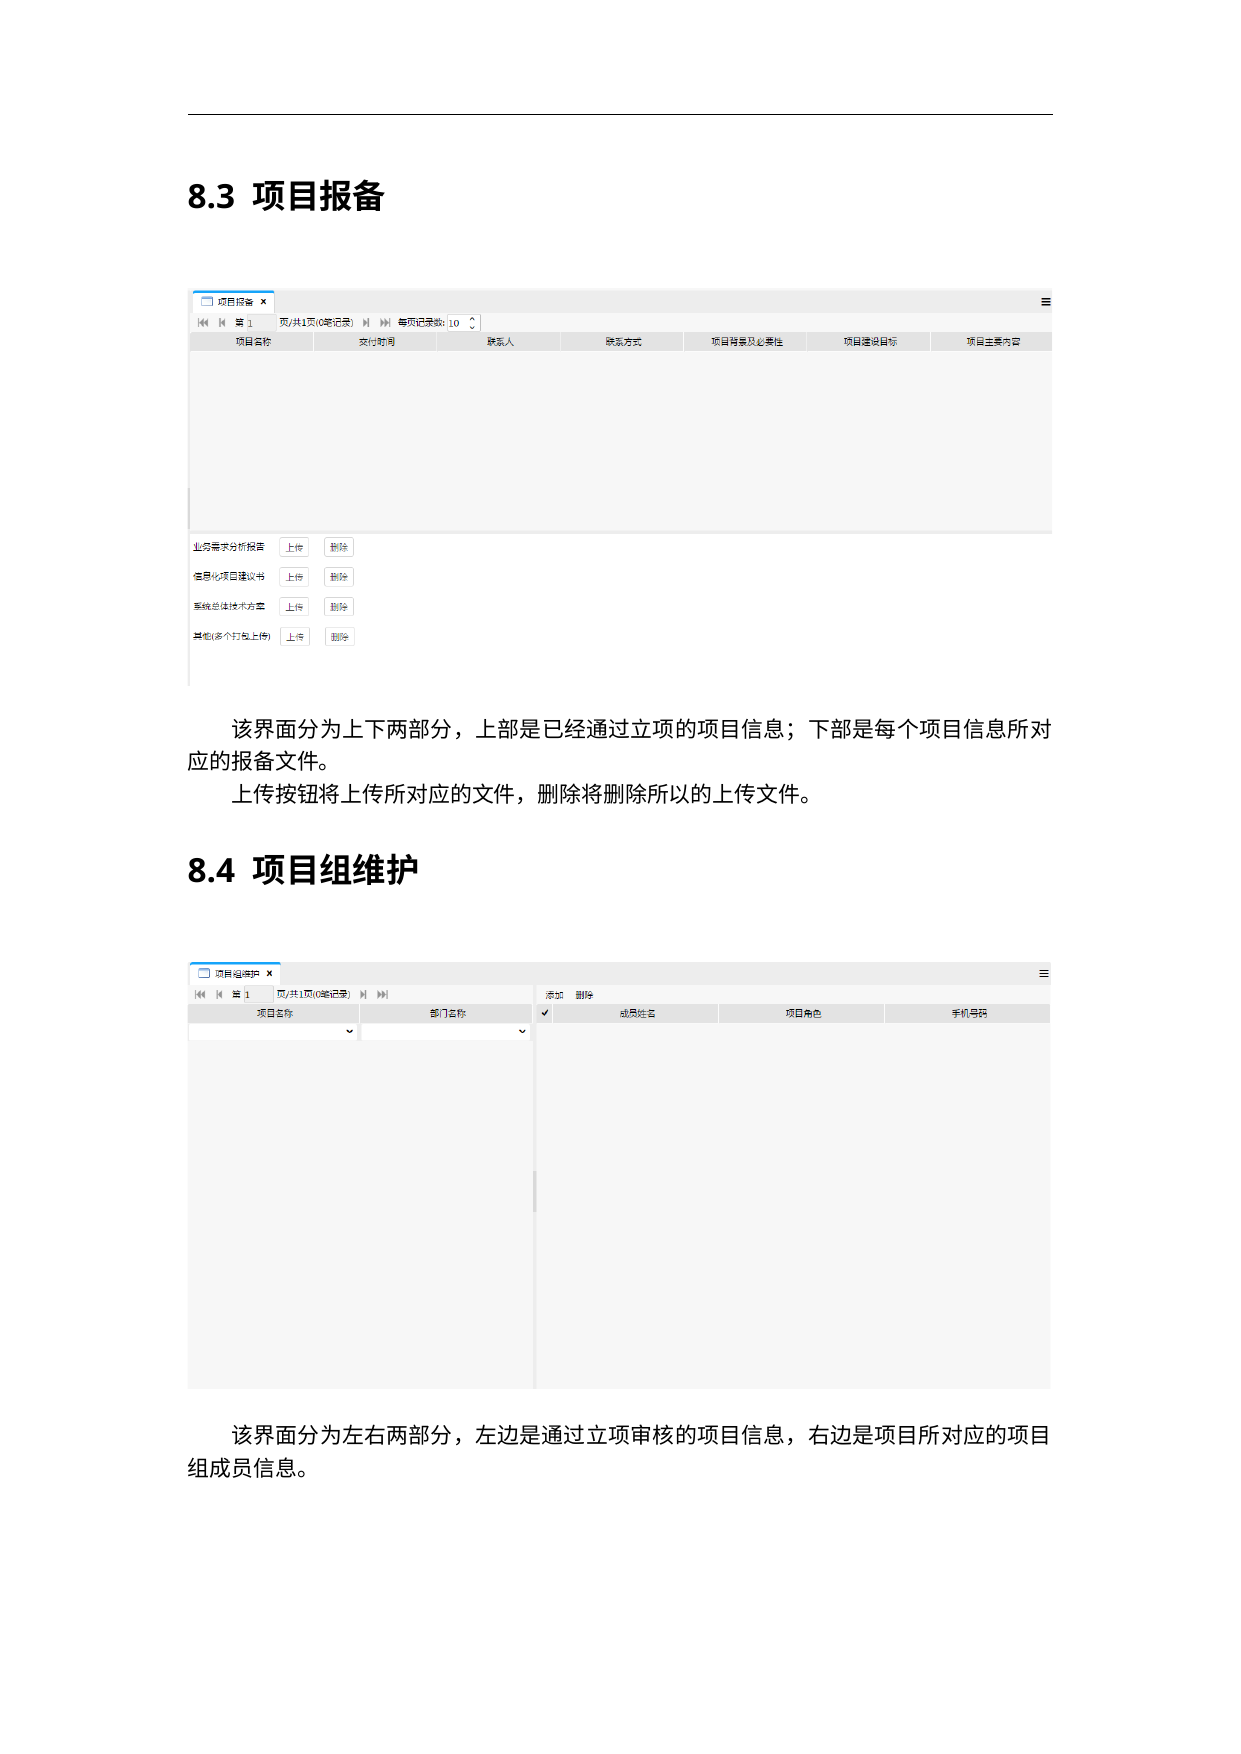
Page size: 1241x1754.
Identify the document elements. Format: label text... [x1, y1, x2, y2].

text 上传按钮将上传所对应的文件，删除将删除所以的上传文件。 [187, 776, 1053, 809]
text 该界面分为左右两部分，左边是通过立项审核的项目信息，右边是项目所对应的项目组成员信息。 [187, 1418, 1053, 1483]
subtitle 项目报备 [187, 162, 1053, 227]
picture [187, 962, 1051, 1389]
text 该界面分为上下两部分，上部是已经通过立项的项目信息；下部是每个项目信息所对应的报备文件。 [187, 711, 1053, 776]
picture [187, 288, 1053, 686]
subtitle 项目组维护 [187, 836, 1053, 901]
